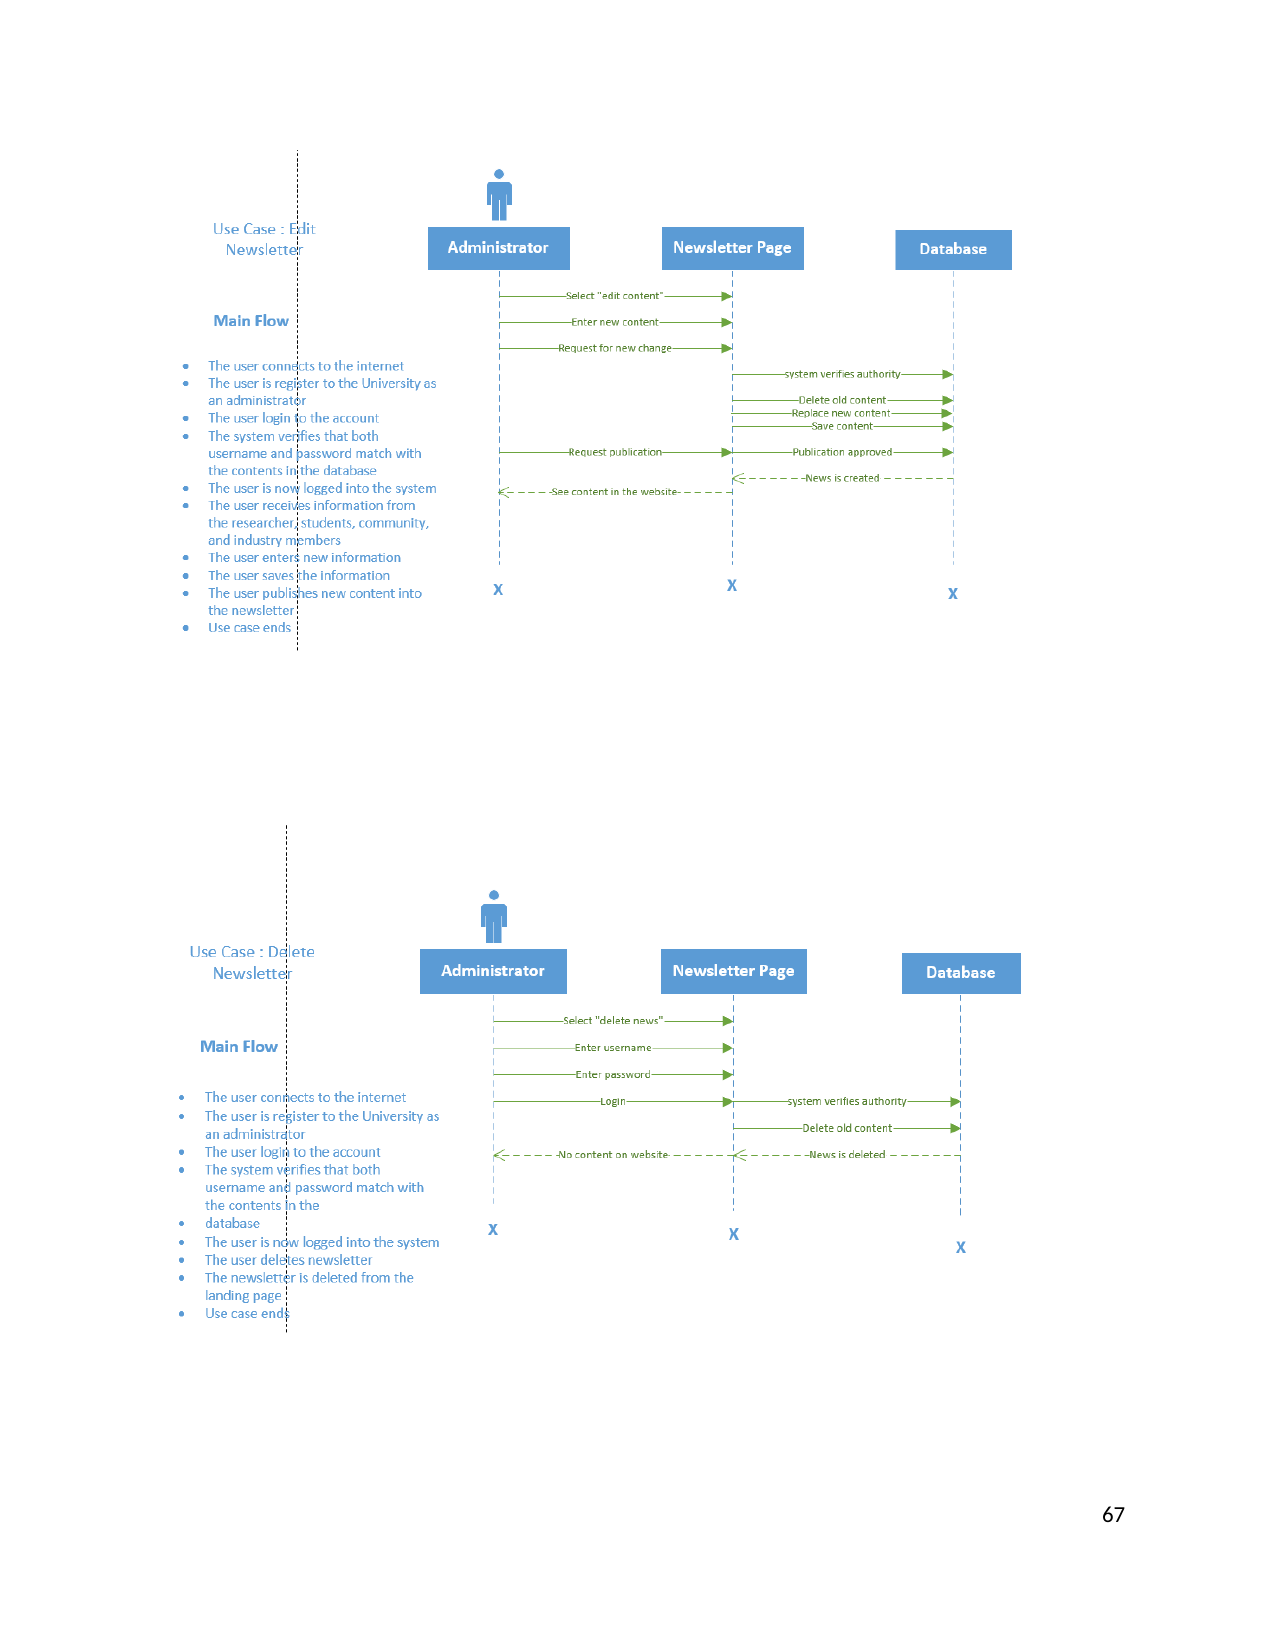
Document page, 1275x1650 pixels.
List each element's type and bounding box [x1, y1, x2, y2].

picture [150, 150, 1050, 651]
picture [150, 823, 1050, 1333]
